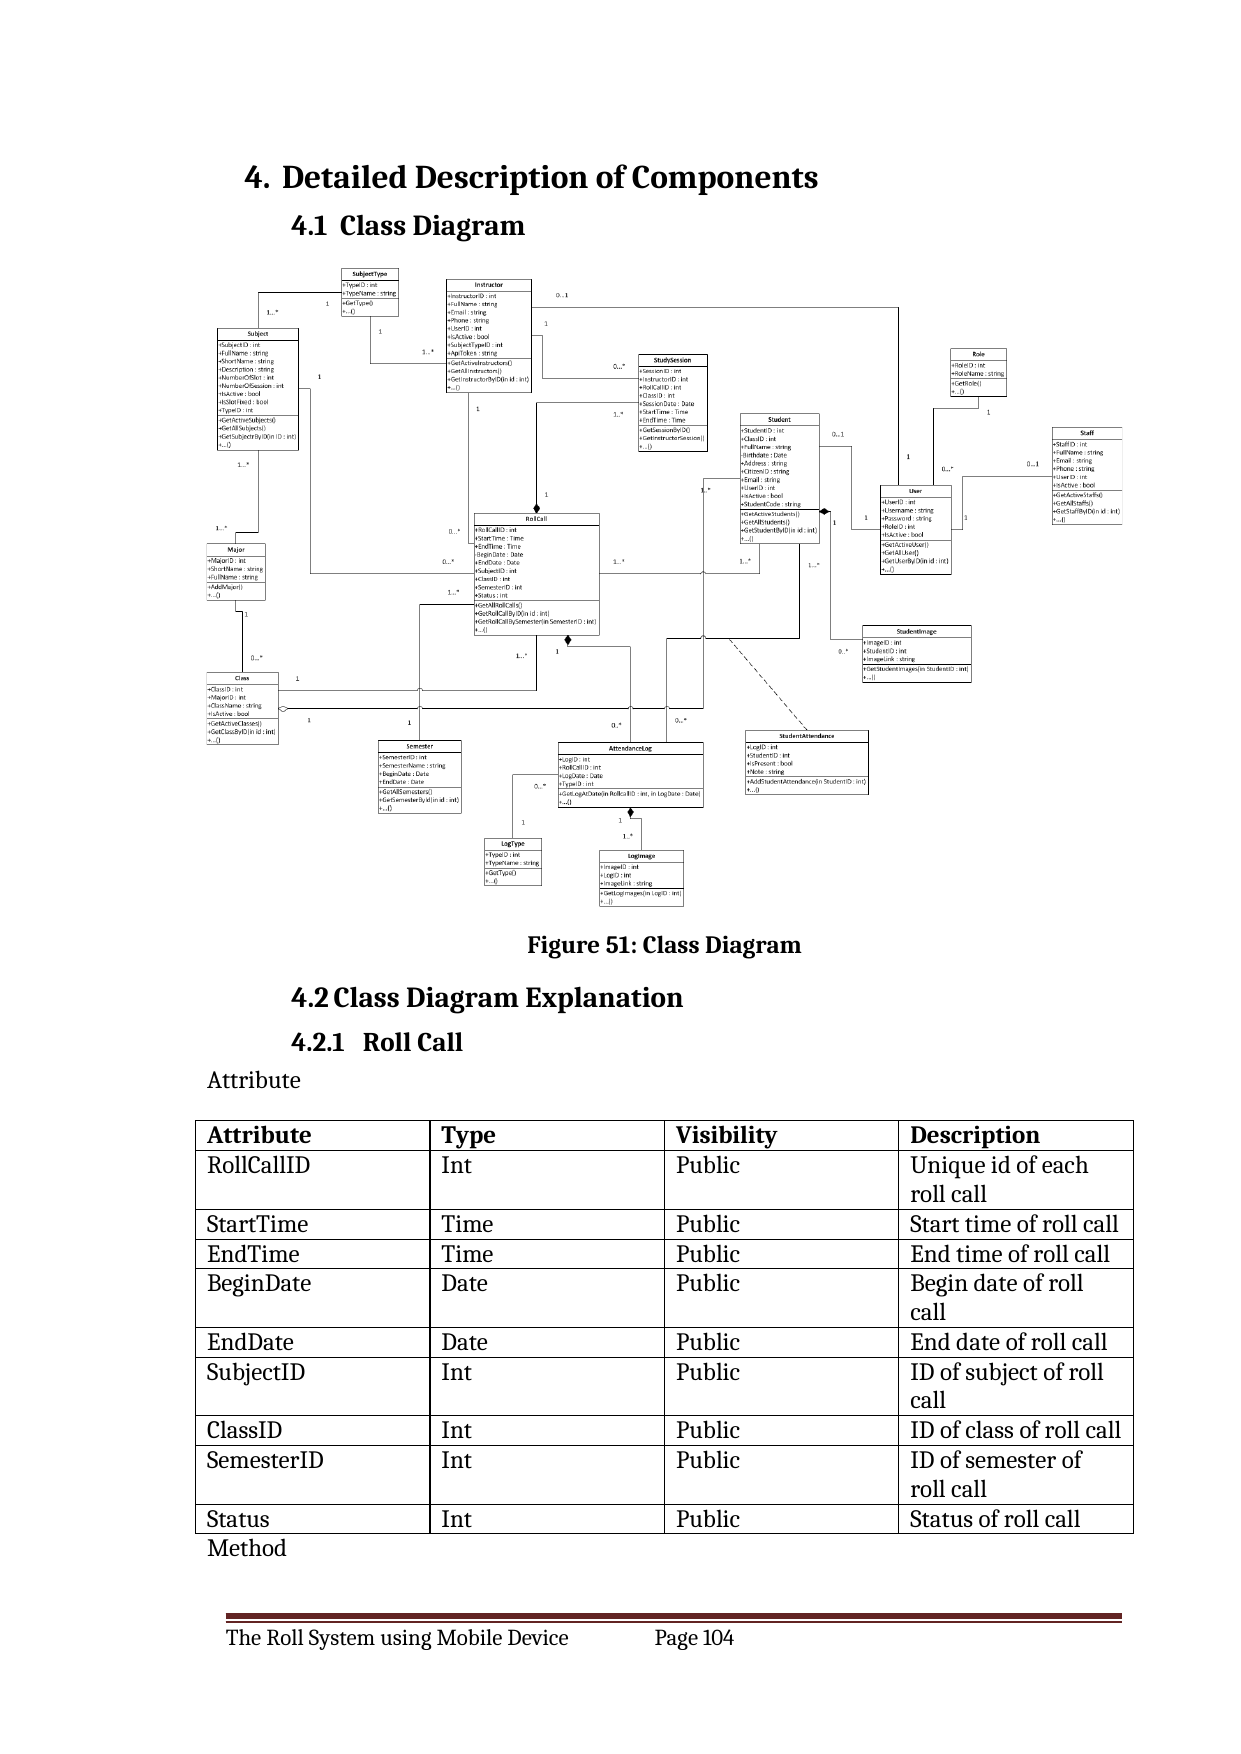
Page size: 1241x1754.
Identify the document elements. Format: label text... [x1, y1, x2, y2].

table_cell ID of subject of roll call [899, 1358, 1133, 1415]
subtitle Class Diagram Explanation [291, 981, 1122, 1014]
subtitle Detailed Description of Components [244, 158, 1122, 196]
table_cell Public [665, 1210, 898, 1238]
text Attribute [207, 1066, 1122, 1095]
table_cell Public [665, 1240, 898, 1268]
picture [206, 267, 1123, 907]
table_cell Status [196, 1505, 429, 1533]
table_cell EndTime [196, 1240, 429, 1268]
table_cell StartTime [196, 1210, 429, 1238]
table_cell Public [665, 1328, 898, 1357]
table_cell Date [431, 1328, 664, 1357]
table_cell Public [665, 1358, 898, 1415]
text Figure 51: Class Diagram [207, 931, 1122, 960]
text Method [207, 1534, 1122, 1563]
table_cell ID of semester of roll call [899, 1446, 1133, 1503]
table_cell SubjectID [196, 1358, 429, 1415]
table_cell Int [431, 1151, 664, 1209]
table_cell RollCallID [196, 1151, 429, 1209]
table_cell Public [665, 1151, 898, 1209]
table_cell ID of class of roll call [899, 1416, 1133, 1445]
table_cell Public [665, 1269, 898, 1327]
table_cell Int [431, 1358, 664, 1415]
table_cell End time of roll call [899, 1240, 1133, 1268]
table_cell Unique id of each roll call [899, 1151, 1133, 1209]
table_cell SemesterID [196, 1446, 429, 1503]
table_cell Date [431, 1269, 664, 1327]
table_cell Public [665, 1505, 898, 1533]
table_header Attribute [196, 1121, 429, 1150]
table_cell Int [431, 1505, 664, 1533]
table_cell Int [431, 1416, 664, 1445]
subtitle Class Diagram [291, 209, 1122, 242]
table_cell Int [431, 1446, 664, 1503]
table_cell BeginDate [196, 1269, 429, 1327]
table_cell Public [665, 1416, 898, 1445]
table_cell Begin date of roll call [899, 1269, 1133, 1327]
table_cell ClassID [196, 1416, 429, 1445]
table_cell Time [431, 1210, 664, 1238]
table_cell Status of roll call [899, 1505, 1133, 1533]
table_cell EndDate [196, 1328, 429, 1357]
table_cell Public [665, 1446, 898, 1503]
table_cell Time [431, 1240, 664, 1268]
table_cell Start time of roll call [899, 1210, 1133, 1238]
subtitle Roll Call [291, 1027, 1122, 1058]
table_header Description [899, 1121, 1133, 1150]
table_header Visibility [665, 1121, 898, 1150]
table_header Type [431, 1121, 664, 1150]
table_cell End date of roll call [899, 1328, 1133, 1357]
